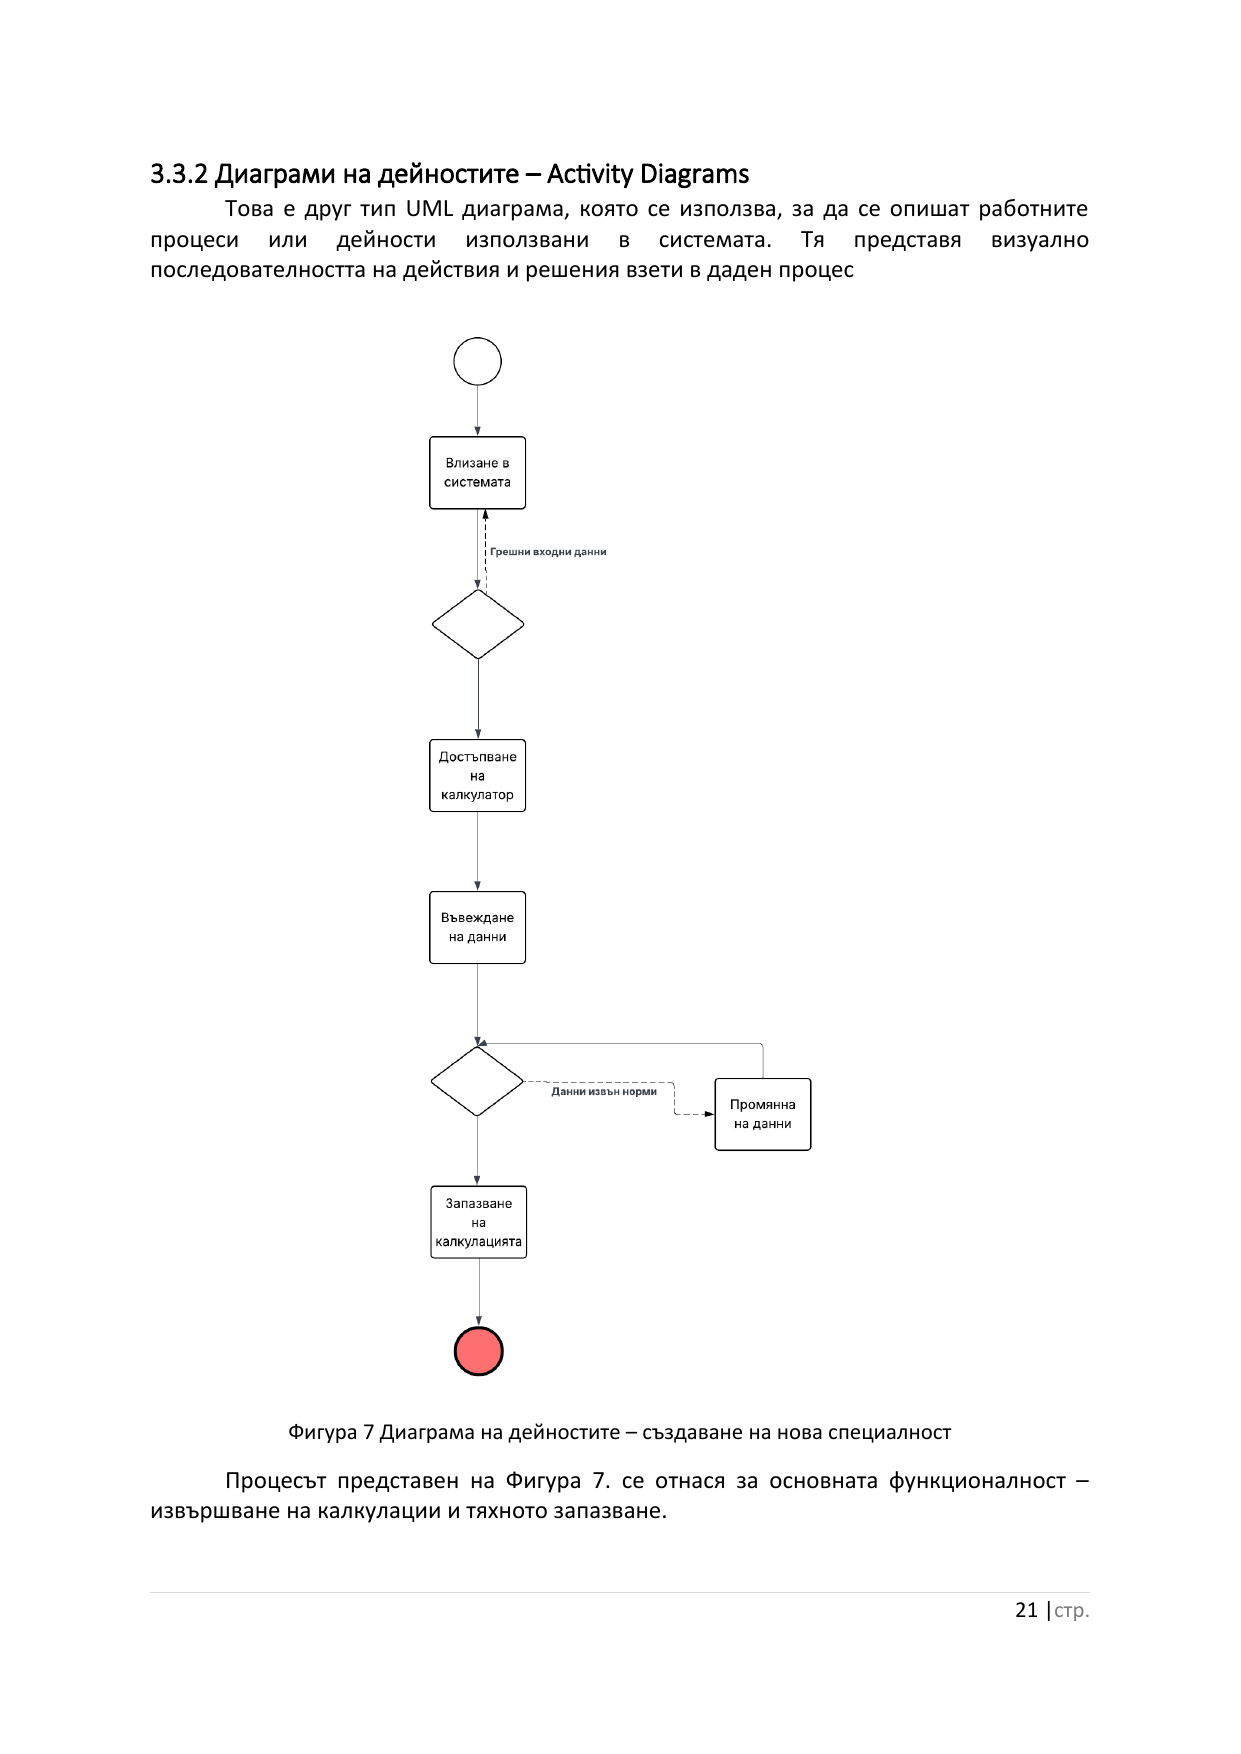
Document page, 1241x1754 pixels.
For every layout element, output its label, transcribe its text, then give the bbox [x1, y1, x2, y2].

text Това е друг тип UML диаграма, която се използва, за да се опишат работните процеси или дейности използвани в системата. Тя представя визуално последователността на действия и решения взети в даден процес [150, 193, 1090, 284]
text Фигура 7 Диаграма на дейностите – създаване на нова специалност [150, 1417, 1090, 1445]
picture [406, 314, 834, 1398]
text Процесът представен на Фигура 7. се отнася за основната функционалност –извършване на калкулации и тяхното запазване. [150, 1464, 1090, 1525]
subtitle 3.3.2 Диаграми на дейностите – Activity Diagrams [150, 154, 1090, 190]
